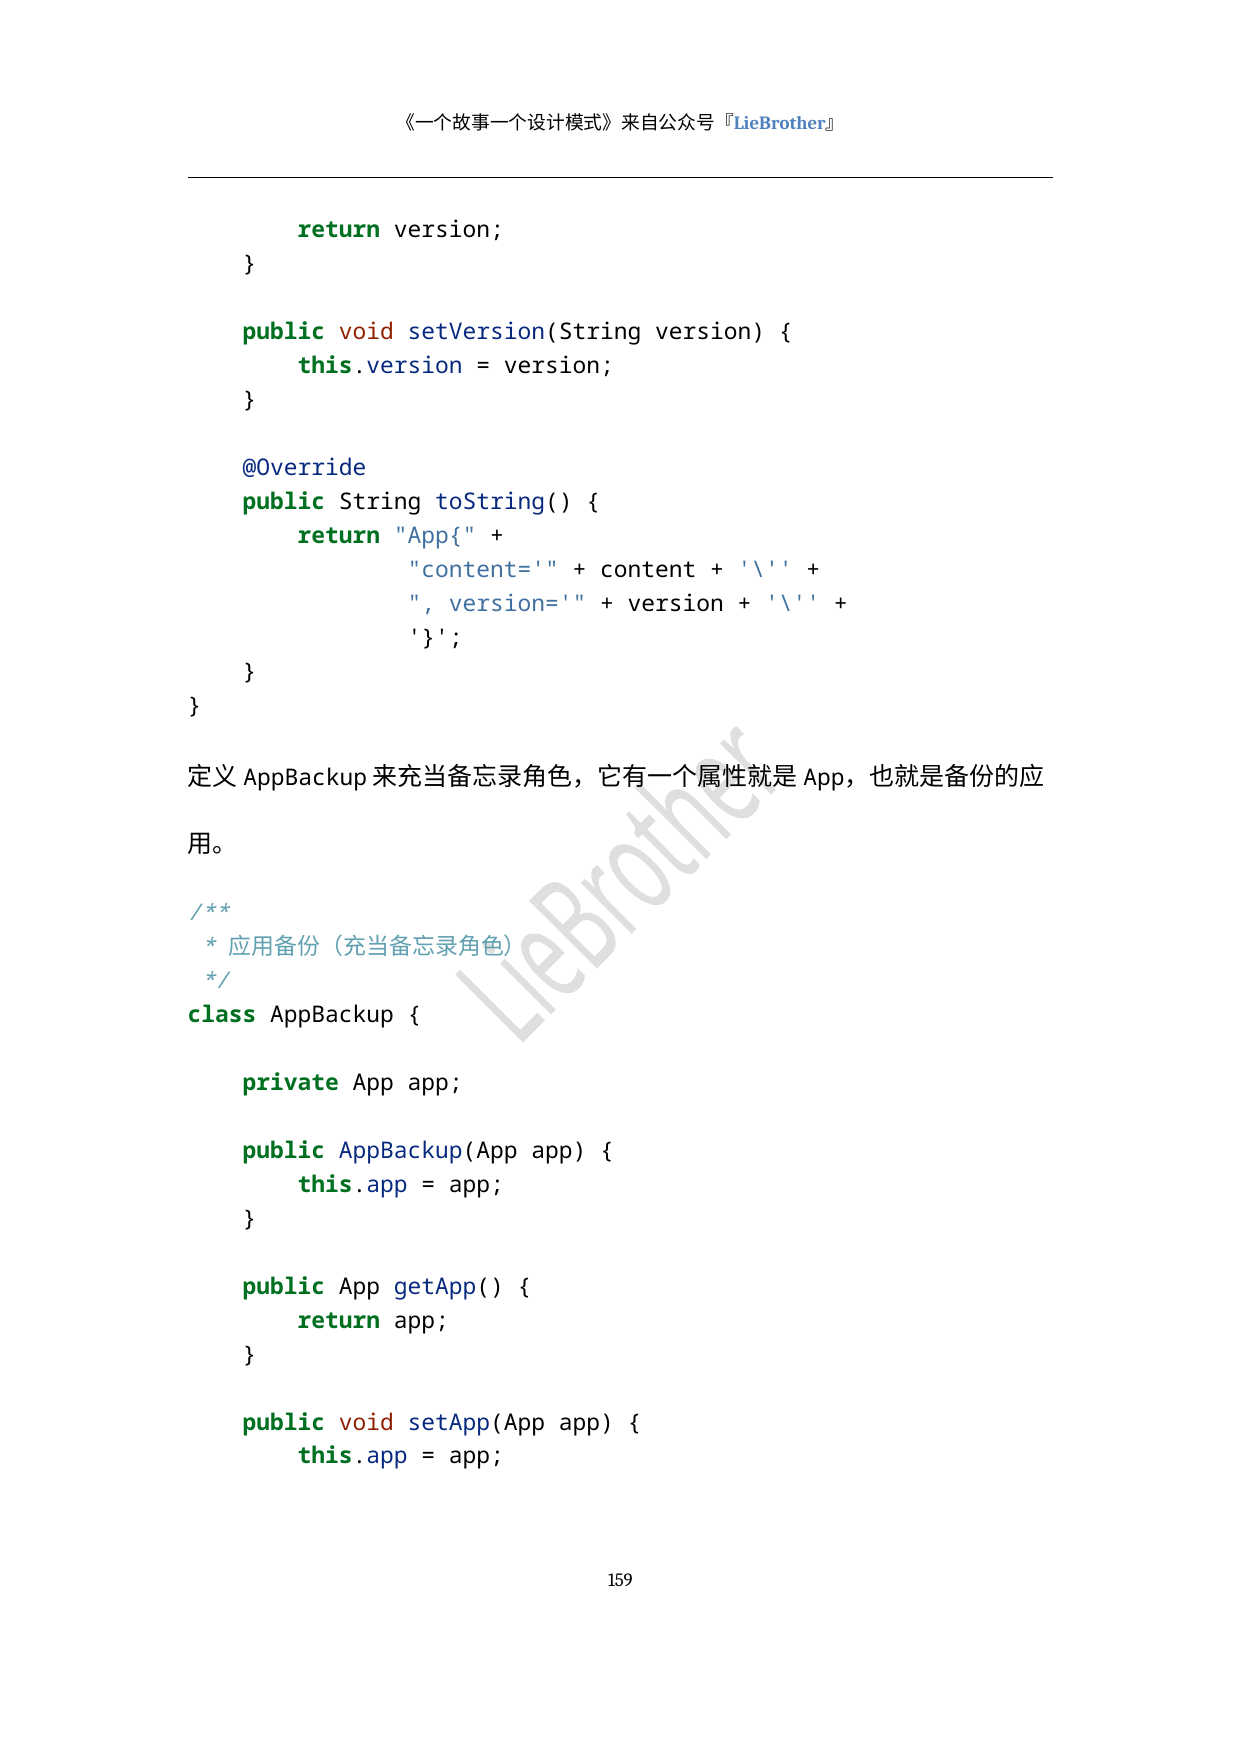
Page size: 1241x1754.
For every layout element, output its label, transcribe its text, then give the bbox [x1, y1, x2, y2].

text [187, 895, 1053, 1472]
text 定义 AppBackup 来充当备忘录角色，它有一个属性就是 App，也就是备份的应用。 [187, 740, 1053, 876]
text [187, 212, 1053, 721]
